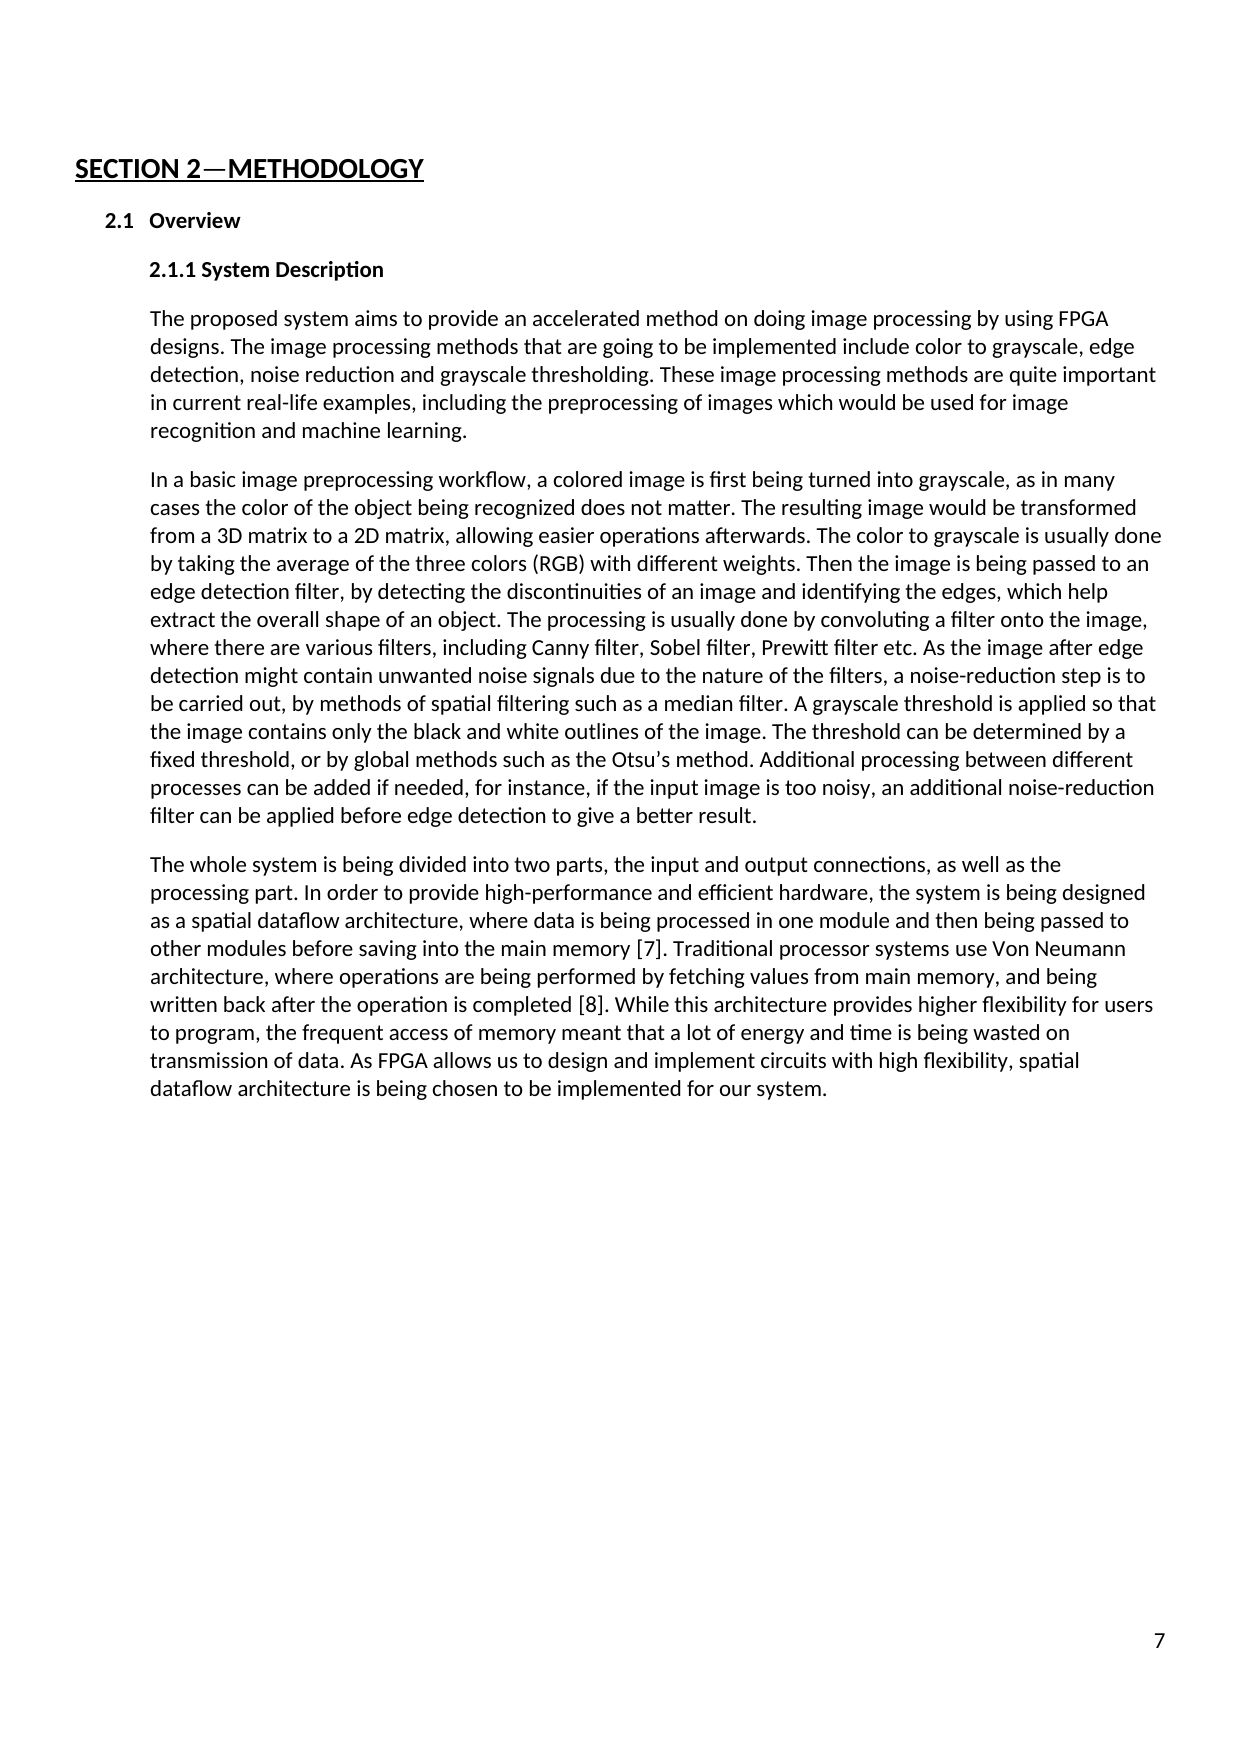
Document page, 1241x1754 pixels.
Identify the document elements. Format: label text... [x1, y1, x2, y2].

subtitle 2.1.1 System Description [149, 255, 1165, 283]
text The proposed system aims to provide an accelerated method on doing image processing by using FPGA designs. The image processing methods that are going to be implemented include color to grayscale, edge detection, noise reduction and grayscale thresholding. These image processing methods are quite important in current real-life examples, including the preprocessing of images which would be used for image recognition and machine learning. [150, 304, 1165, 444]
subtitle SECTION 2—METHODOLOGY [75, 150, 1165, 186]
text In a basic image preprocessing workflow, a colored image is first being turned into grayscale, as in many cases the color of the object being recognized does not matter. The resulting image would be transformed from a 3D matrix to a 2D matrix, allowing easier operations afterwards. The color to grayscale is usually done by taking the average of the three colors (RGB) with different weights. Then the image is being passed to an edge detection filter, by detecting the discontinuities of an image and identifying the edges, which help extract the overall shape of an object. The processing is usually done by convoluting a filter onto the image, where there are various filters, including Canny filter, Sobel filter, Prewitt filter etc. As the image after edge detection might contain unwanted noise signals due to the nature of the filters, a noise-reduction step is to be carried out, by methods of spatial filtering such as a median filter. A grayscale threshold is applied so that the image contains only the black and white outlines of the image. The threshold can be determined by a fixed threshold, or by global methods such as the Otsu’s method. Additional processing between different processes can be added if needed, for instance, if the input image is too noisy, an additional noise-reduction filter can be applied before edge detection to give a better result. [150, 465, 1165, 829]
subtitle 2.1 Overview [104, 206, 1165, 234]
text The whole system is being divided into two parts, the input and output connections, as well as the processing part. In order to provide high-performance and efficient hardware, the system is being designed as a spatial dataflow architecture, where data is being processed in one module and then being passed to other modules before saving into the main memory . Traditional processor systems use Von Neumann architecture, where operations are being performed by fetching values from main memory, and being written back after the operation is completed . While this architecture provides higher flexibility for users to program, the frequent access of memory meant that a lot of energy and time is being wasted on transmission of data. As FPGA allows us to design and implement circuits with high flexibility, spatial dataflow architecture is being chosen to be implemented for our system. [150, 850, 1165, 1102]
